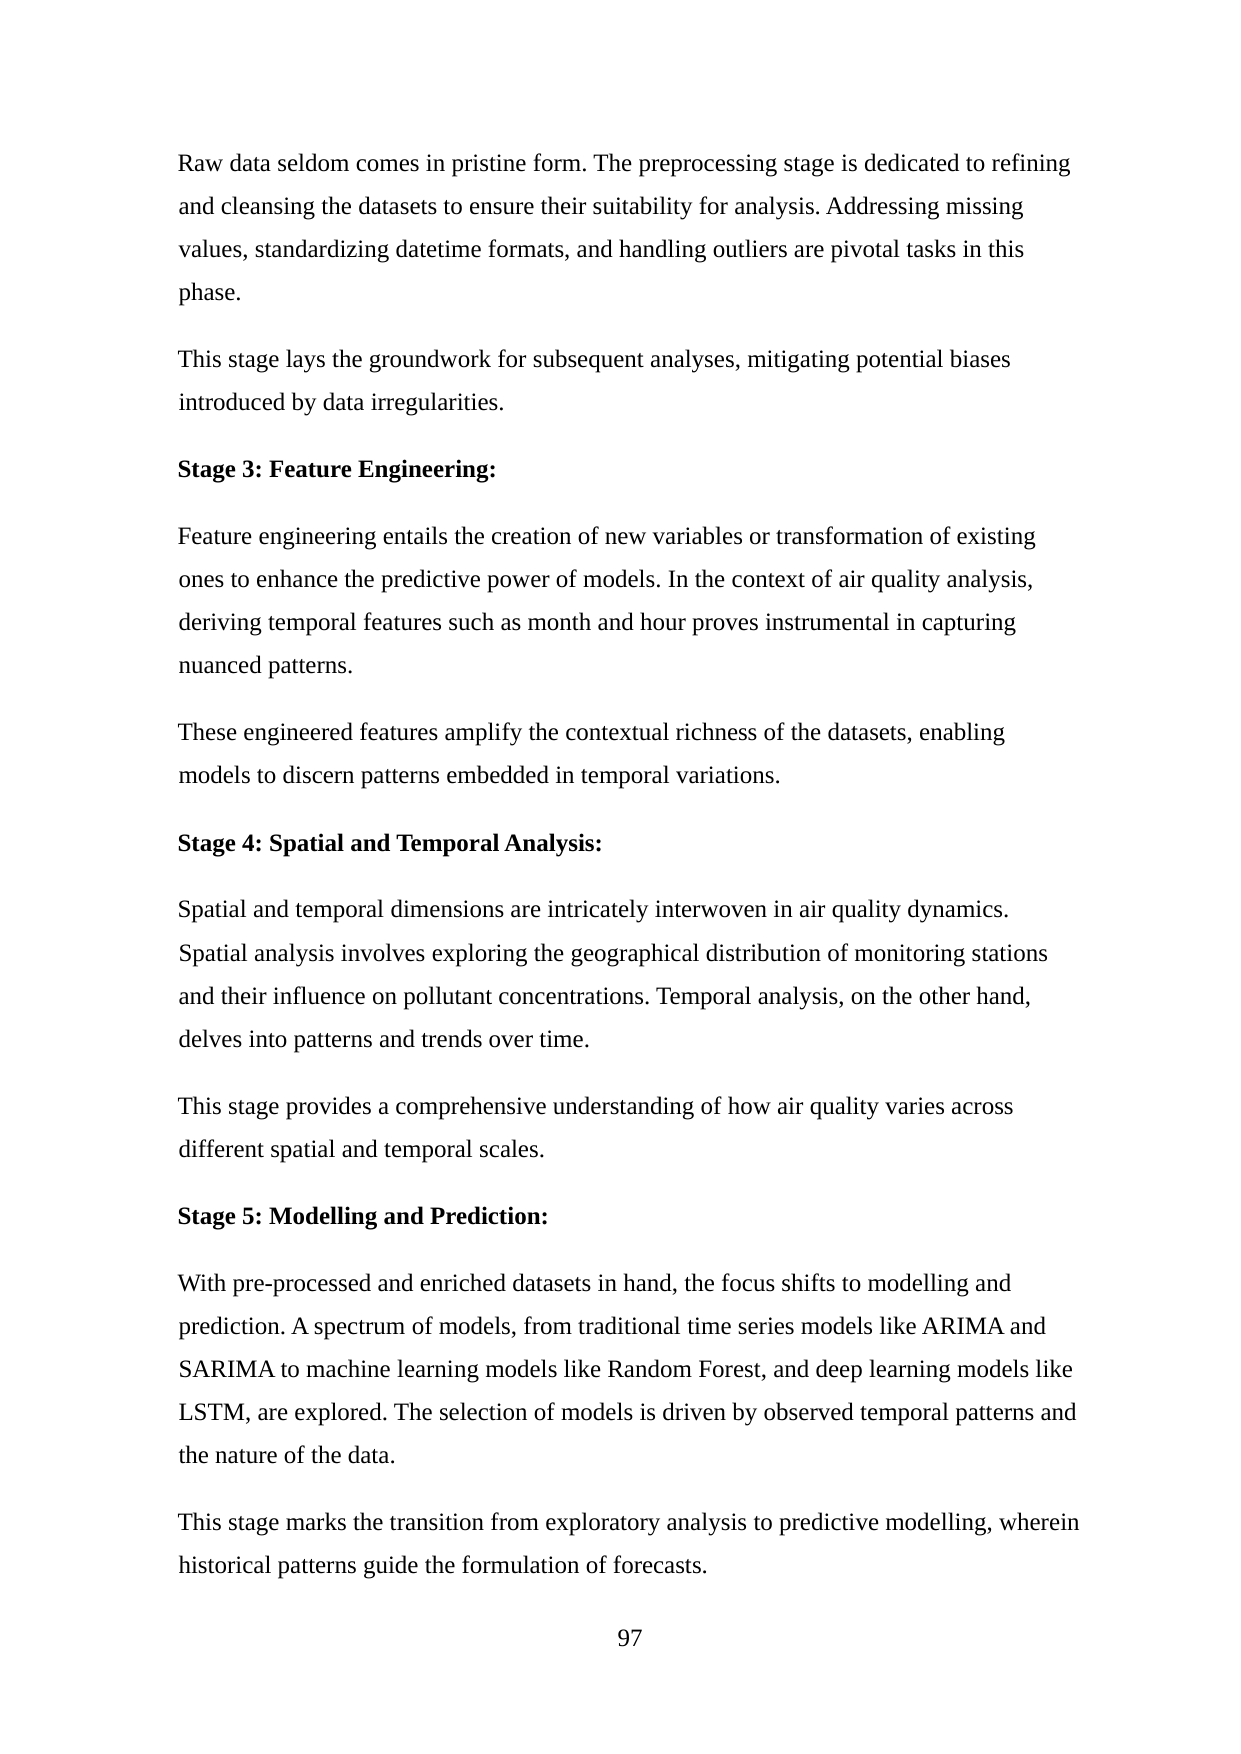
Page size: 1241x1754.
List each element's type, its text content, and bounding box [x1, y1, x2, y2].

text Stage 3: Feature Engineering: [177, 454, 1083, 483]
text Spatial and temporal dimensions are intricately interwoven in air quality dynamics. Spatial analysis involves exploring the geographical distribution of monitoring stations and their influence on pollutant concentrations. Temporal analysis, on the other hand, delves into patterns and trends over time. [177, 894, 1083, 1053]
text These engineered features amplify the contextual richness of the datasets, enabling models to discern patterns embedded in temporal variations. [177, 717, 1083, 789]
text Stage 4: Spatial and Temporal Analysis: [177, 828, 1083, 856]
text This stage lays the groundwork for subsequent analyses, mitigating potential biases introduced by data irregularities. [177, 344, 1083, 416]
text Feature engineering entails the creation of new variables or transformation of existing ones to enhance the predictive power of models. In the context of air quality analysis, deriving temporal features such as month and hour proves instrumental in capturing nuanced patterns. [177, 521, 1083, 679]
text Stage 5: Modelling and Prediction: [177, 1201, 1083, 1230]
text Raw data seldom comes in pristine form. The preprocessing stage is dedicated to refining and cleansing the datasets to ensure their suitability for analysis. Addressing missing values, standardizing datetime formats, and handling outliers are pivotal tasks in this phase. [177, 148, 1083, 306]
text With pre-processed and enriched datasets in hand, the focus shifts to modelling and prediction. A spectrum of models, from traditional time series models like ARIMA and SARIMA to machine learning models like Random Forest, and deep learning models like LSTM, are explored. The selection of models is driven by observed temporal patterns and the nature of the data. [177, 1268, 1083, 1469]
text This stage marks the transition from exploratory analysis to predictive modelling, wherein historical patterns guide the formulation of forecasts. [177, 1507, 1083, 1579]
text This stage provides a comprehensive understanding of how air quality varies across different spatial and temporal scales. [177, 1091, 1083, 1163]
